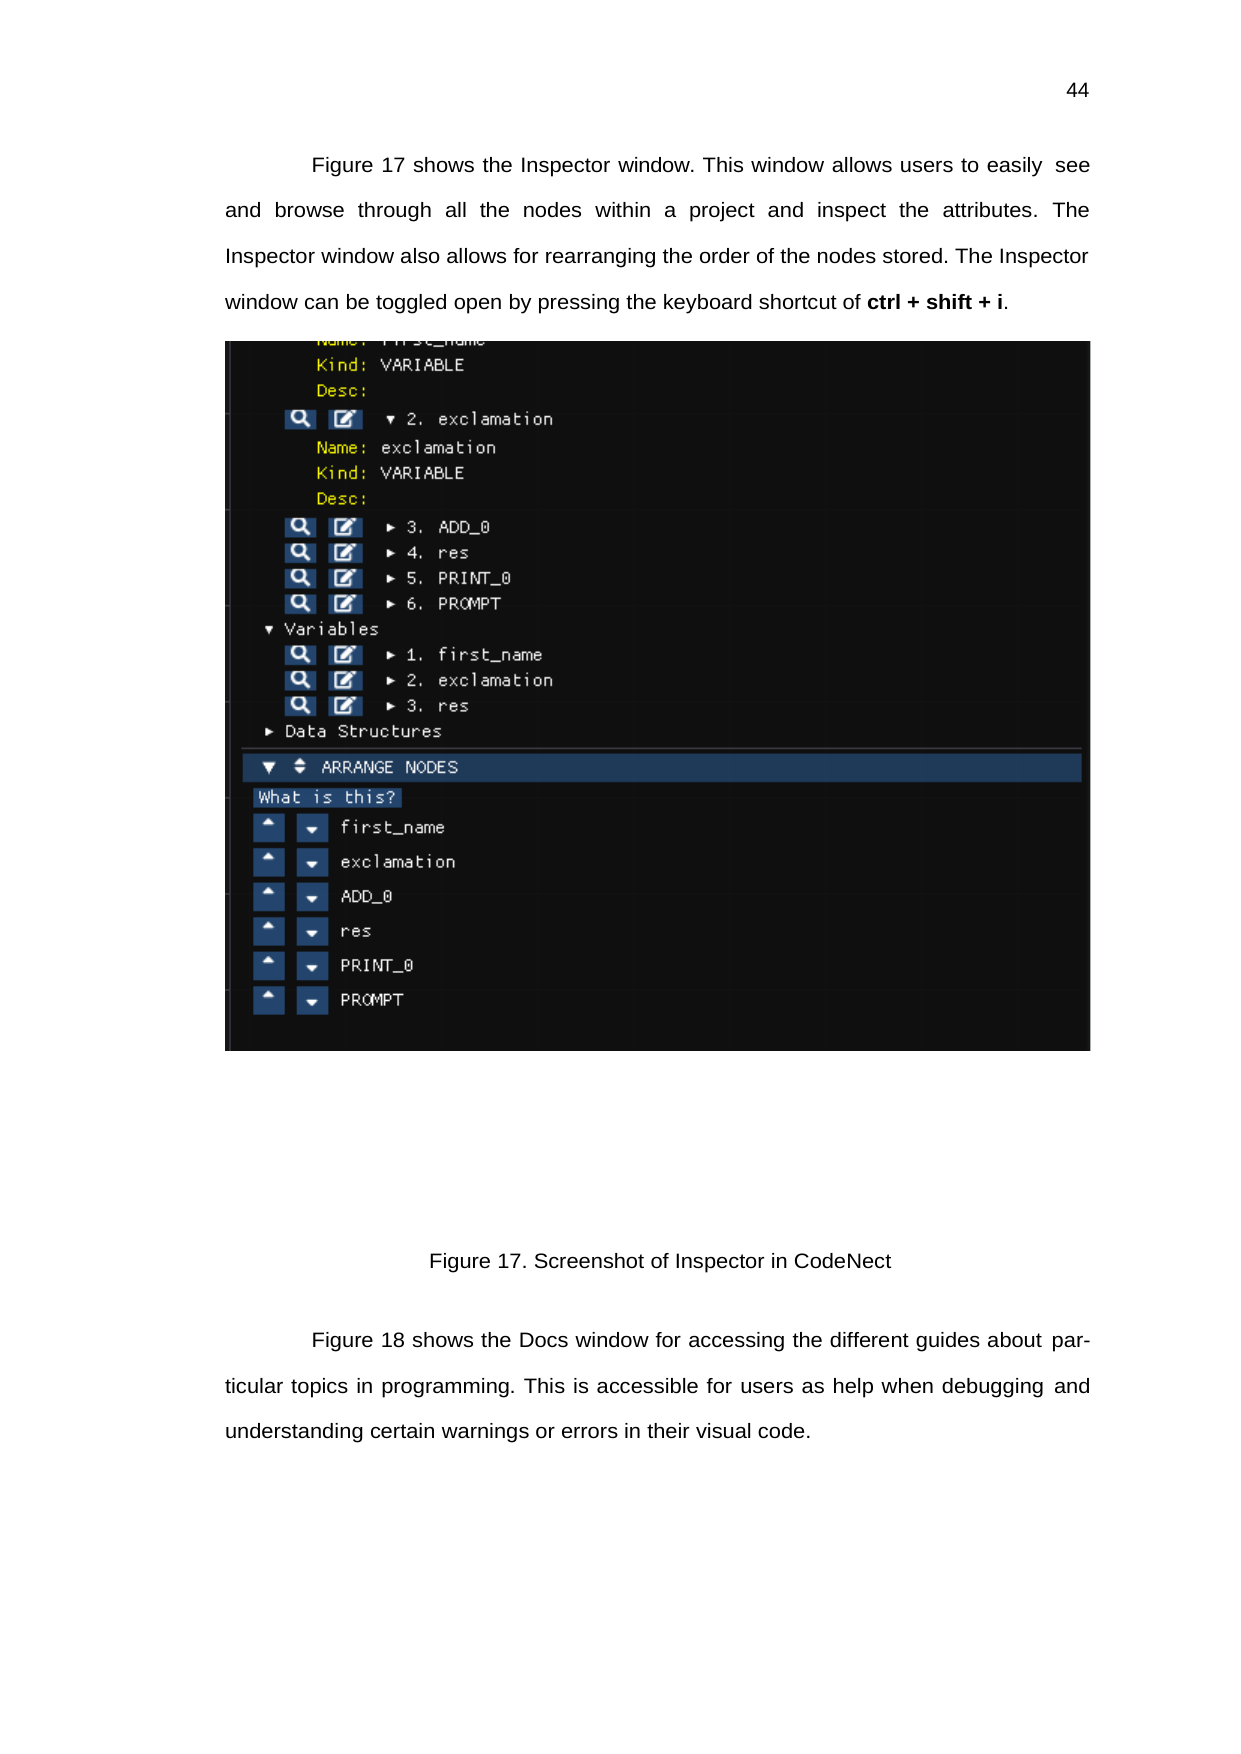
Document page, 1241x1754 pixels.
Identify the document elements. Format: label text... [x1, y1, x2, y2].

text Figure 17 shows the Inspector window. This window allows users to easily see and browse through all the nodes within a project and inspect the attributes. The Inspector window also allows for rearranging the order of the nodes stored. The Inspector window can be toggled open by pressing the keyboard shortcut of ctrl + shift + i. [225, 152, 1091, 313]
text Figure 18 shows the Docs window for accessing the different guides about par- ticular topics in programming. This is accessible for users as help when debugging and understanding certain warnings or errors in their visual code. [225, 1328, 1090, 1443]
picture [225, 341, 1091, 1051]
text Figure 17. Screenshot of Inspector in CodeNect [429, 1249, 1090, 1273]
